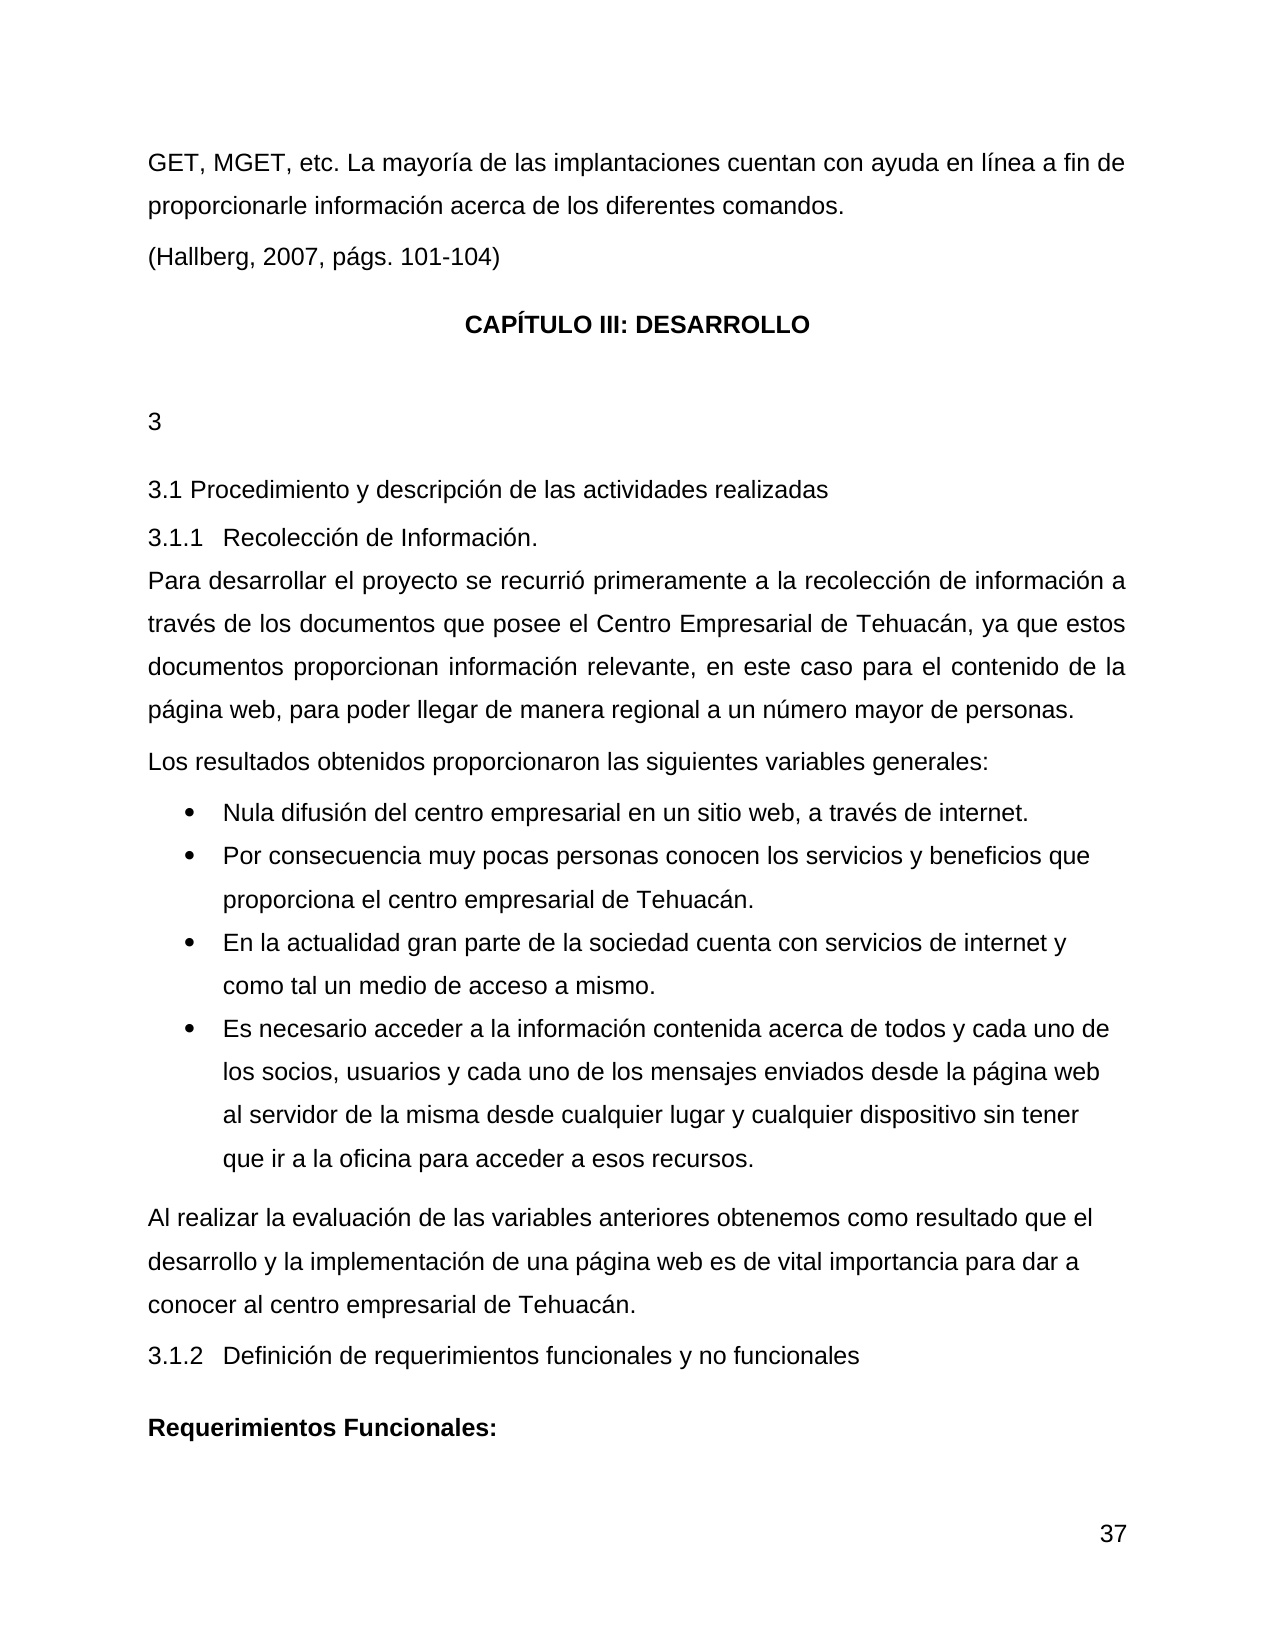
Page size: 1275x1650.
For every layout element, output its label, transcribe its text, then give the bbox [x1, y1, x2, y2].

text Requerimientos Funcionales: [148, 1413, 1127, 1442]
list Es necesario acceder a la información contenida acerca de todos y cada uno de los socios, usuarios y cada uno de los mensajes enviados desde la página web al servidor de la misma desde cualquier lugar y cualquier dispositivo sin tener que ir a la oficina para acceder a esos recursos. [185, 1014, 1127, 1172]
list En la actualidad gran parte de la sociedad cuenta con servicios de internet y como tal un medio de acceso a mismo. [185, 928, 1127, 1000]
text Al realizar la evaluación de las variables anteriores obtenemos como resultado que el desarrollo y la implementación de una página web es de vital importancia para dar a conocer al centro empresarial de Tehuacán. [148, 1203, 1127, 1318]
text Para desarrollar el proyecto se recurrió primeramente a la recolección de información a través de los documentos que posee el Centro Empresarial de Tehuacán, ya que estos documentos proporcionan información relevante, en este caso para el contenido de la página web, para poder llegar de manera regional a un número mayor de personas. [148, 566, 1127, 724]
subtitle Recolección de Información. [148, 523, 1127, 551]
text CAPÍTULO III: DESARROLLO [148, 310, 1127, 339]
list Nula difusión del centro empresarial en un sitio web, a través de internet. [185, 798, 1127, 827]
text Los resultados obtenidos proporcionaron las siguientes variables generales: [148, 747, 1127, 775]
list Por consecuencia muy pocas personas conocen los servicios y beneficios que proporciona el centro empresarial de Tehuacán. [185, 841, 1127, 913]
subtitle Definición de requerimientos funcionales y no funcionales [148, 1341, 1127, 1370]
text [148, 148, 1127, 219]
subtitle Procedimiento y descripción de las actividades realizadas [148, 475, 1127, 504]
